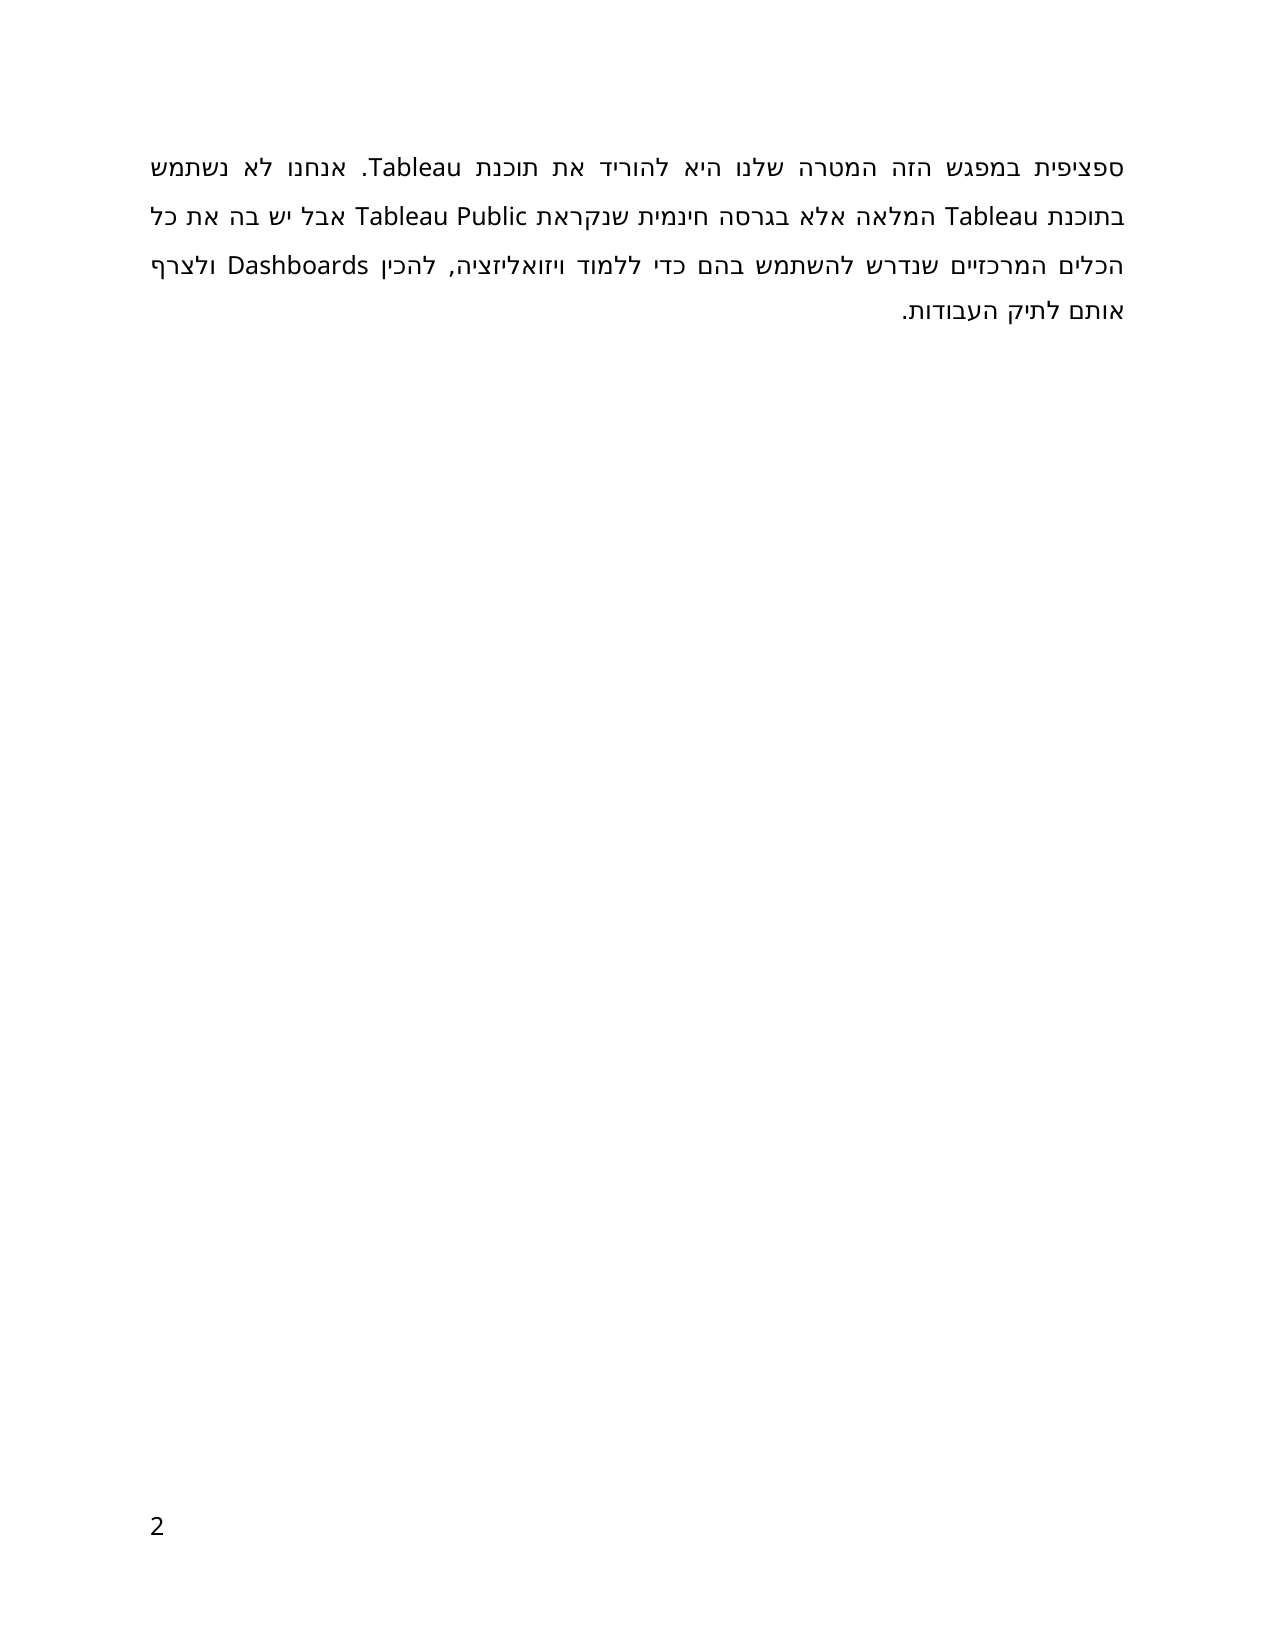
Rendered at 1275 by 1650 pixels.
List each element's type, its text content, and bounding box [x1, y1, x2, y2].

text ספציפית במפגש הזה המטרה שלנו היא להוריד את תוכנת Tableau. אנחנו לא נשתמש בתוכנת Tableau המלאה אלא בגרסה חינמית שנקראת Tableau Public אבל יש בה את כל הכלים המרכזיים שנדרש להשתמש בהם כדי ללמוד ויזואליזציה, להכין Dashboards ולצרף אותם לתיק העבודות. [150, 150, 1125, 325]
